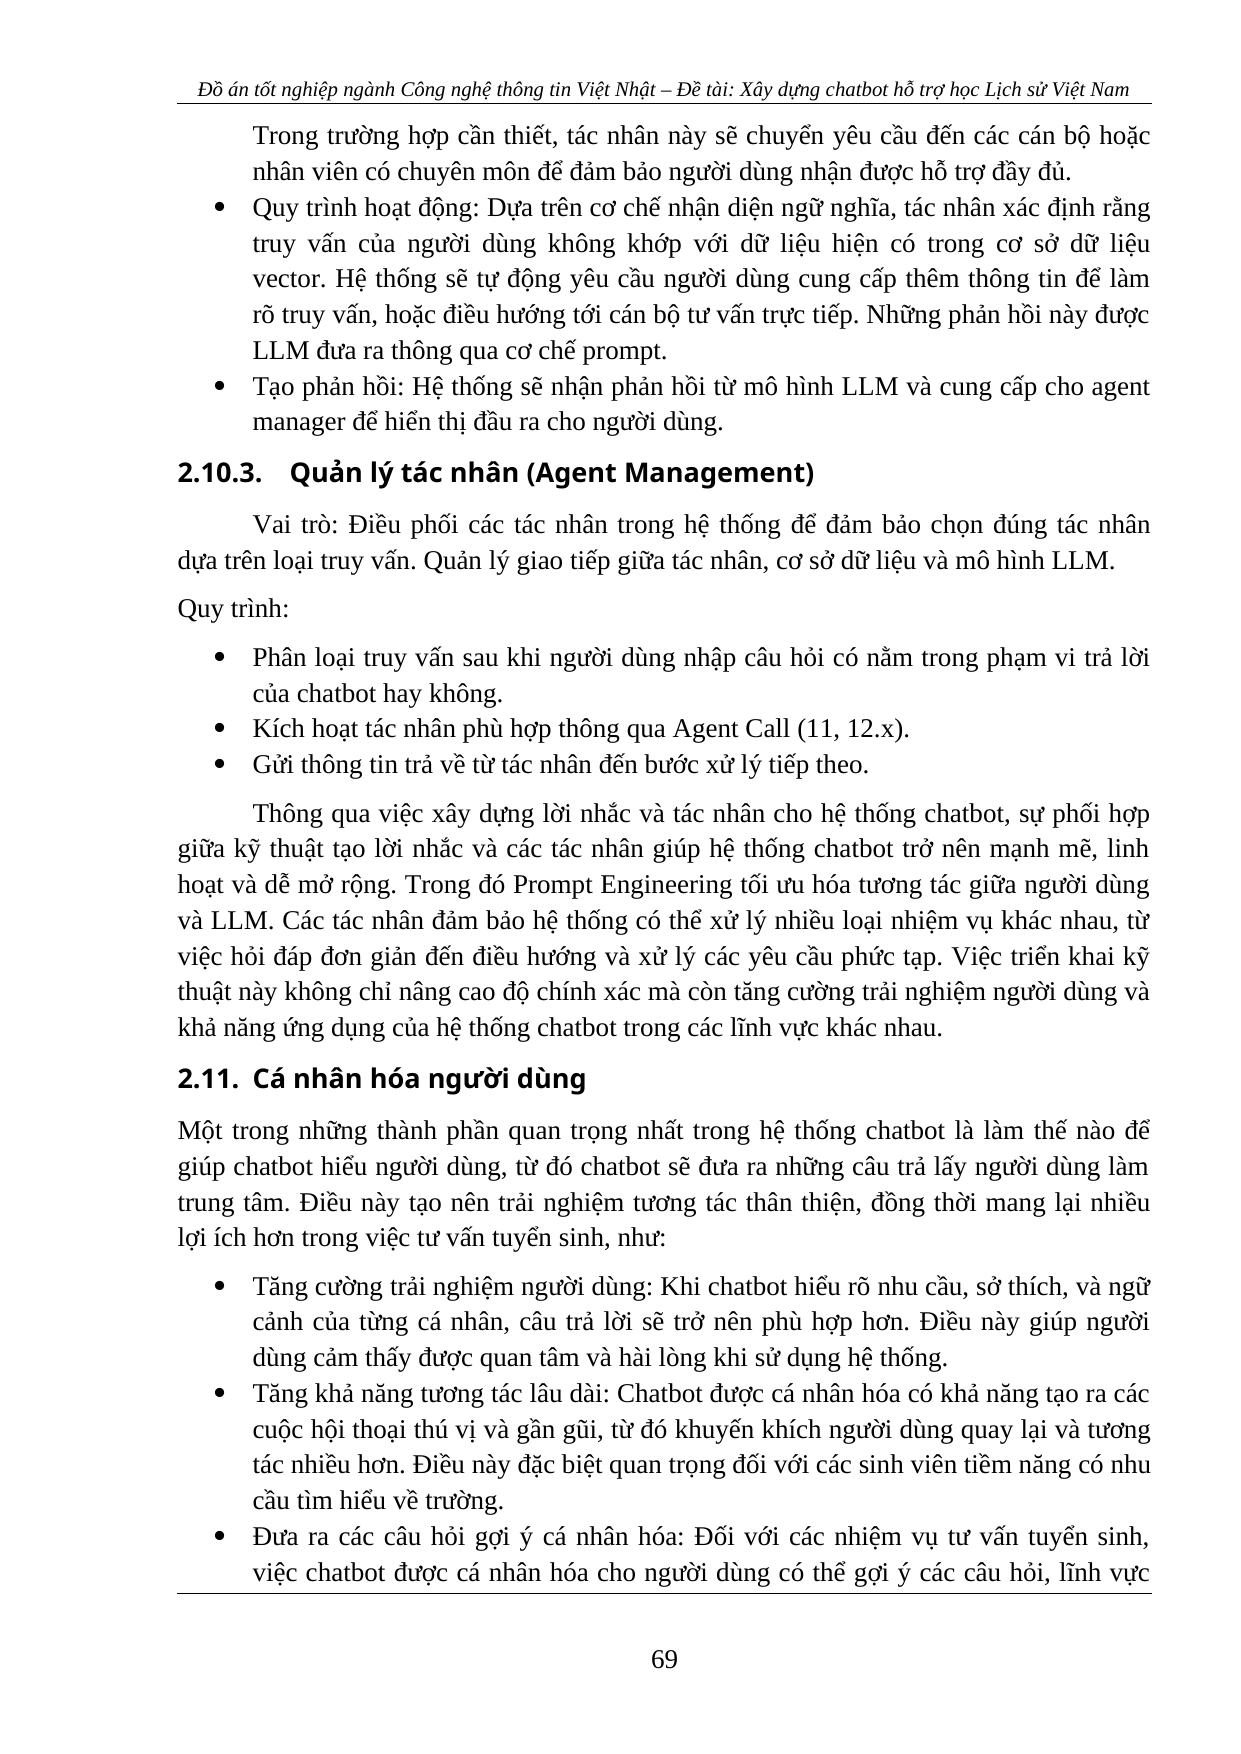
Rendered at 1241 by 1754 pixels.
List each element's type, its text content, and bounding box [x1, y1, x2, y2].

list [215, 1520, 1152, 1587]
text Thông qua việc xây dựng lời nhắc và tác nhân cho hệ thống chatbot, sự phối hợp giữa kỹ thuật tạo lời nhắc và các tác nhân giúp hệ thống chatbot trở nên mạnh mẽ, linh hoạt và dễ mở rộng. Trong đó Prompt Engineering tối ưu hóa tương tác giữa người dùng và LLM. Các tác nhân đảm bảo hệ thống có thể xử lý nhiều loại nhiệm vụ khác nhau, từ việc hỏi đáp đơn giản đến điều hướng và xử lý các yêu cầu phức tạp. Việc triển khai kỹ thuật này không chỉ nâng cao độ chính xác mà còn tăng cường trải nghiệm người dùng và khả năng ứng dụng của hệ thống chatbot trong các lĩnh vực khác nhau. [177, 797, 1152, 1042]
text Vai trò: Điều phối các tác nhân trong hệ thống để đảm bảo chọn đúng tác nhân dựa trên loại truy vấn. Quản lý giao tiếp giữa tác nhân, cơ sở dữ liệu và mô hình LLM. [177, 509, 1152, 576]
list Tăng cường trải nghiệm người dùng: Khi chatbot hiểu rõ nhu cầu, sở thích, và ngữ cảnh của từng cá nhân, câu trả lời sẽ trở nên phù hợp hơn. Điều này giúp người dùng cảm thấy được quan tâm và hài lòng khi sử dụng hệ thống. [215, 1270, 1152, 1372]
list Tăng khả năng tương tác lâu dài: Chatbot được cá nhân hóa có khả năng tạo ra các cuộc hội thoại thú vị và gần gũi, từ đó khuyến khích người dùng quay lại và tương tác nhiều hơn. Điều này đặc biệt quan trọng đối với các sinh viên tiềm năng có nhu cầu tìm hiểu về trường. [215, 1377, 1152, 1515]
subtitle Quản lý tác nhân (Agent Management) [177, 454, 1152, 491]
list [215, 119, 1152, 186]
text Quy trình: [177, 593, 1152, 624]
list Kích hoạt tác nhân phù hợp thông qua Agent Call (11, 12.x). [215, 712, 1152, 744]
text Một trong những thành phần quan trọng nhất trong hệ thống chatbot là làm thế nào để giúp chatbot hiểu người dùng, từ đó chatbot sẽ đưa ra những câu trả lấy người dùng làm trung tâm. Điều này tạo nên trải nghiệm tương tác thân thiện, đồng thời mang lại nhiều lợi ích hơn trong việc tư vấn tuyển sinh, như: [177, 1114, 1152, 1253]
list Quy trình hoạt động: Dựa trên cơ chế nhận diện ngữ nghĩa, tác nhân xác định rằng truy vấn của người dùng không khớp với dữ liệu hiện có trong cơ sở dữ liệu vector. Hệ thống sẽ tự động yêu cầu người dùng cung cấp thêm thông tin để làm rõ truy vấn, hoặc điều hướng tới cán bộ tư vấn trực tiếp. Những phản hồi này được LLM đưa ra thông qua cơ chế prompt. [215, 191, 1152, 365]
list Tạo phản hồi: Hệ thống sẽ nhận phản hồi từ mô hình LLM và cung cấp cho agent manager để hiển thị đầu ra cho người dùng. [215, 370, 1152, 437]
subtitle Cá nhân hóa người dùng [177, 1059, 1152, 1096]
list Gửi thông tin trả về từ tác nhân đến bước xử lý tiếp theo. [215, 748, 1152, 779]
list Phân loại truy vấn sau khi người dùng nhập câu hỏi có nằm trong phạm vi trả lời của chatbot hay không. [215, 641, 1152, 708]
